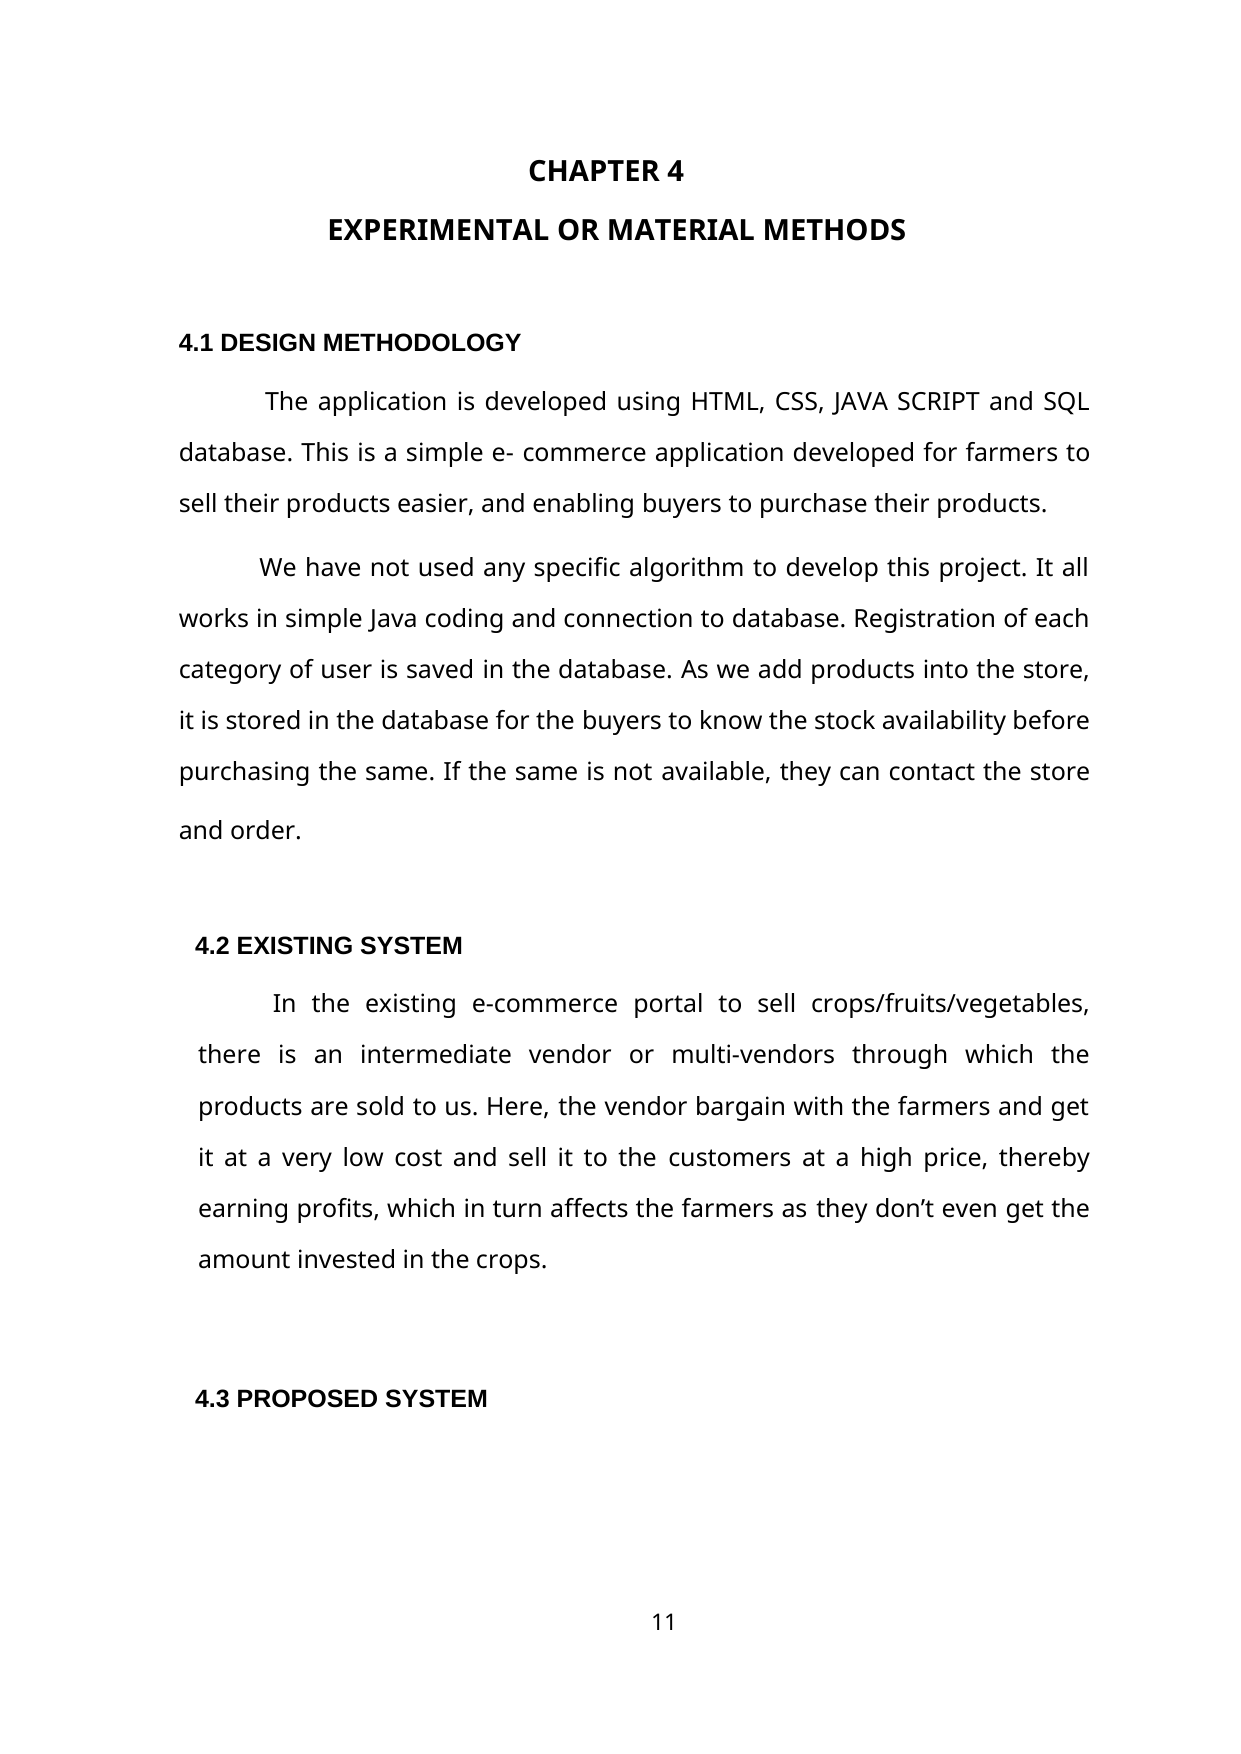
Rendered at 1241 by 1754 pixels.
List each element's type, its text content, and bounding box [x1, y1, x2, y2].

text 4.1 DESIGN METHODOLOGY [123, 328, 1205, 357]
text The application is developed using HTML, CSS, JAVA SCRIPT and SQL database. This is a simple e- commerce application developed for farmers to sell their products easier, and enabling buyers to purchase their products. [178, 384, 1091, 520]
text In the existing e-commerce portal to sell crops/fruits/vegetables, there is an intermediate vendor or multi-vendors through which the products are sold to us. Here, the vendor bargain with the farmers and get it at a very low cost and sell it to the customers at a high price, thereby earning profits, which in turn affects the farmers as they don’t even get the amount invested in the crops. [198, 986, 1090, 1275]
text We have not used any specific algorithm to develop this project. It all works in simple Java coding and connection to database. Registration of each category of user is saved in the database. As we add products into the store, it is stored in the database for the buyers to know the stock availability before purchasing the same. If the same is not available, they can contact the store and order. [178, 550, 1091, 848]
subtitle 4.2 EXISTING SYSTEM [178, 931, 1205, 960]
text CHAPTER 4 [123, 150, 1205, 190]
text EXPERIMENTAL OR MATERIAL METHODS [123, 209, 1205, 249]
subtitle 4.3 PROPOSED SYSTEM [178, 1384, 1205, 1413]
